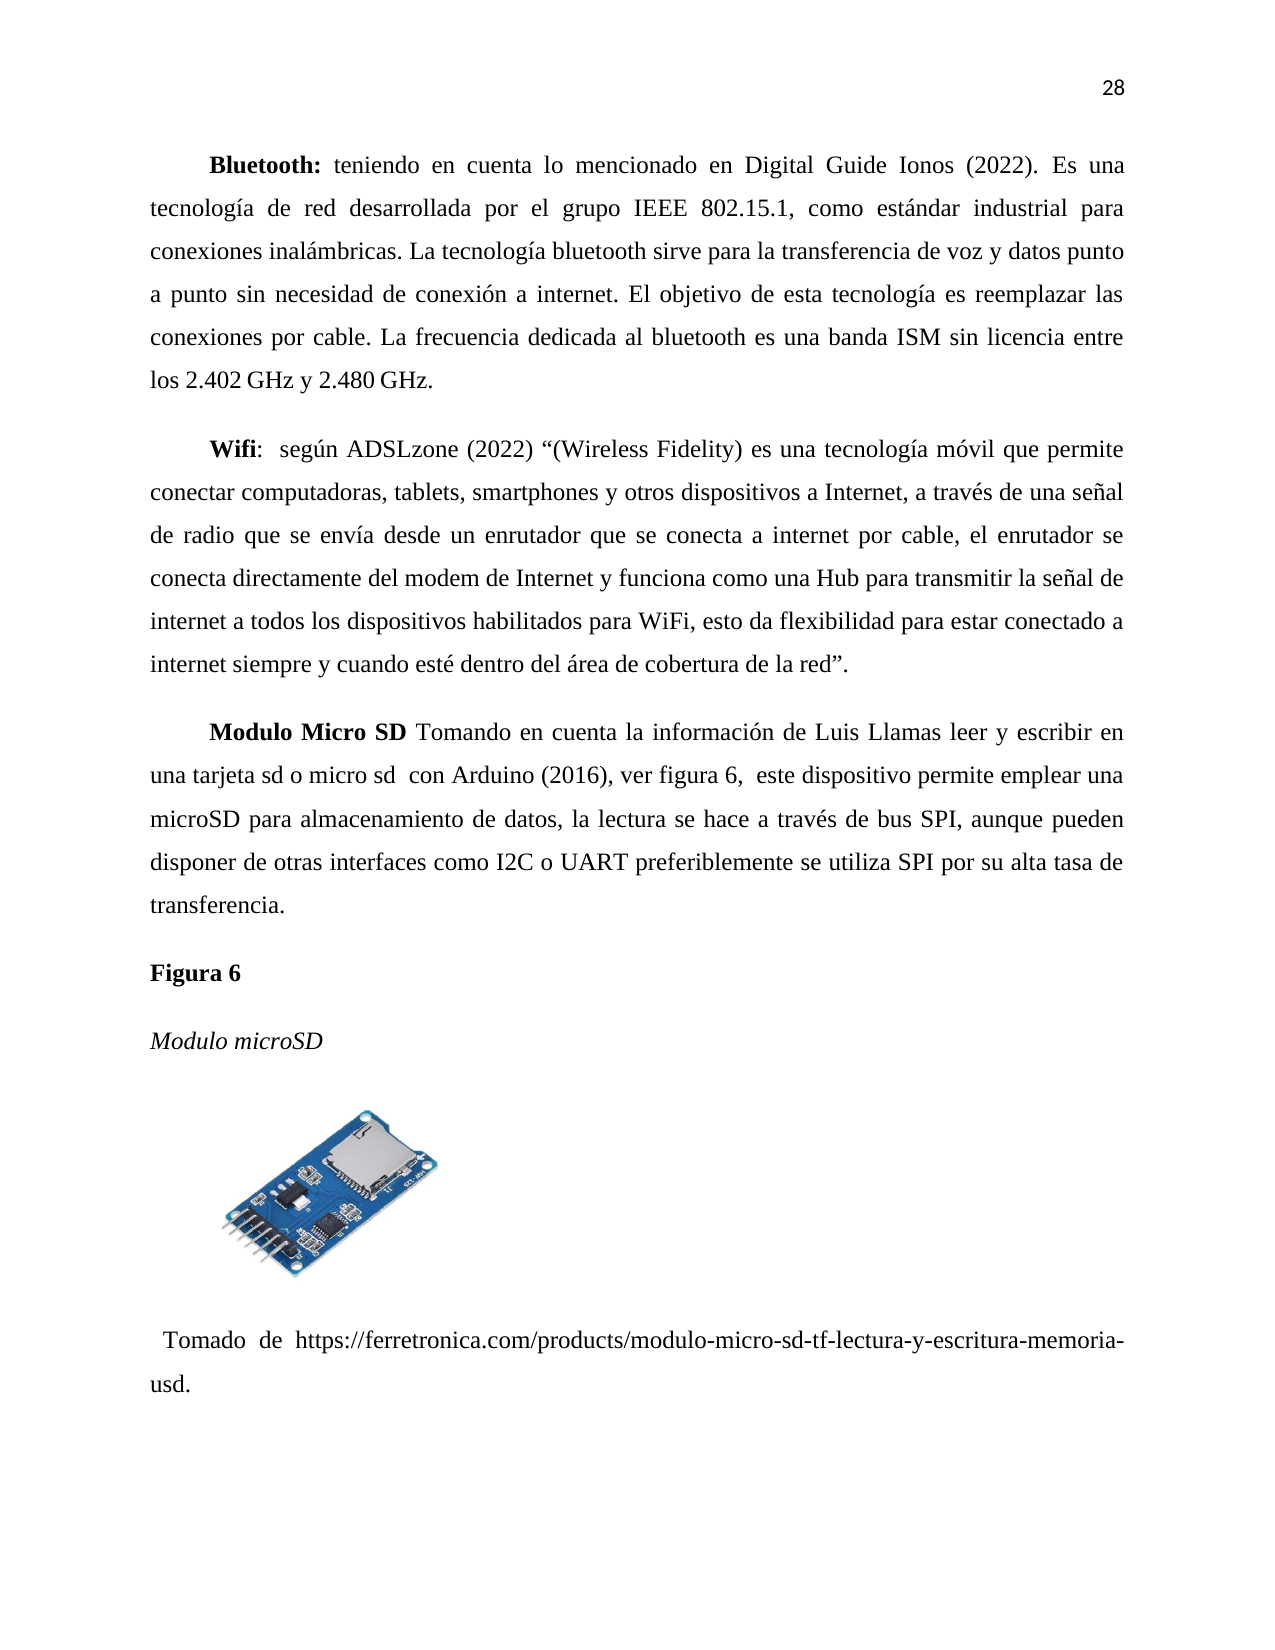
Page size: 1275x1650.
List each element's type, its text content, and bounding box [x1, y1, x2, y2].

text Modulo microSD [150, 1026, 1125, 1055]
text Figura 6 [150, 958, 1125, 987]
text Wifi: según ADSLzone (2022) “(Wireless Fidelity) es una tecnología móvil que permite conectar computadoras, tablets, smartphones y otros dispositivos a Internet, a través de una señal de radio que se envía desde un enrutador que se conecta a internet por cable, el enrutador se conecta directamente del modem de Internet y funciona como una Hub para transmitir la señal de internet a todos los dispositivos habilitados para WiFi, esto da flexibilidad para estar conectado a internet siempre y cuando esté dentro del área de cobertura de la red”. [150, 434, 1125, 678]
text Tomado de https://ferretronica.com/products/modulo-micro-sd-tf-lectura-y-escritura-memoria-usd. [150, 1326, 1125, 1397]
text Modulo Micro SD Tomando en cuenta la información de Luis Llamas leer y escribir en una tarjeta sd o micro sd con Arduino (2016), ver figura 6, este dispositivo permite emplear una microSD para almacenamiento de datos, la lectura se hace a través de bus SPI, aunque pueden disponer de otras interfaces como I2C o UART preferiblemente se utiliza SPI por su alta tasa de transferencia. [150, 717, 1125, 919]
text Bluetooth: teniendo en cuenta lo mencionado en Digital Guide Ionos (2022). Es una tecnología de red desarrollada por el grupo IEEE 802.15.1, como estándar industrial para conexiones inalámbricas. La tecnología bluetooth sirve para la transferencia de voz y datos punto a punto sin necesidad de conexión a internet. El objetivo de esta tecnología es reemplazar las conexiones por cable. La frecuencia dedicada al bluetooth es una banda ISM sin licencia entre los 2.402 GHz y 2.480 GHz. [150, 150, 1125, 394]
picture [209, 1094, 447, 1287]
